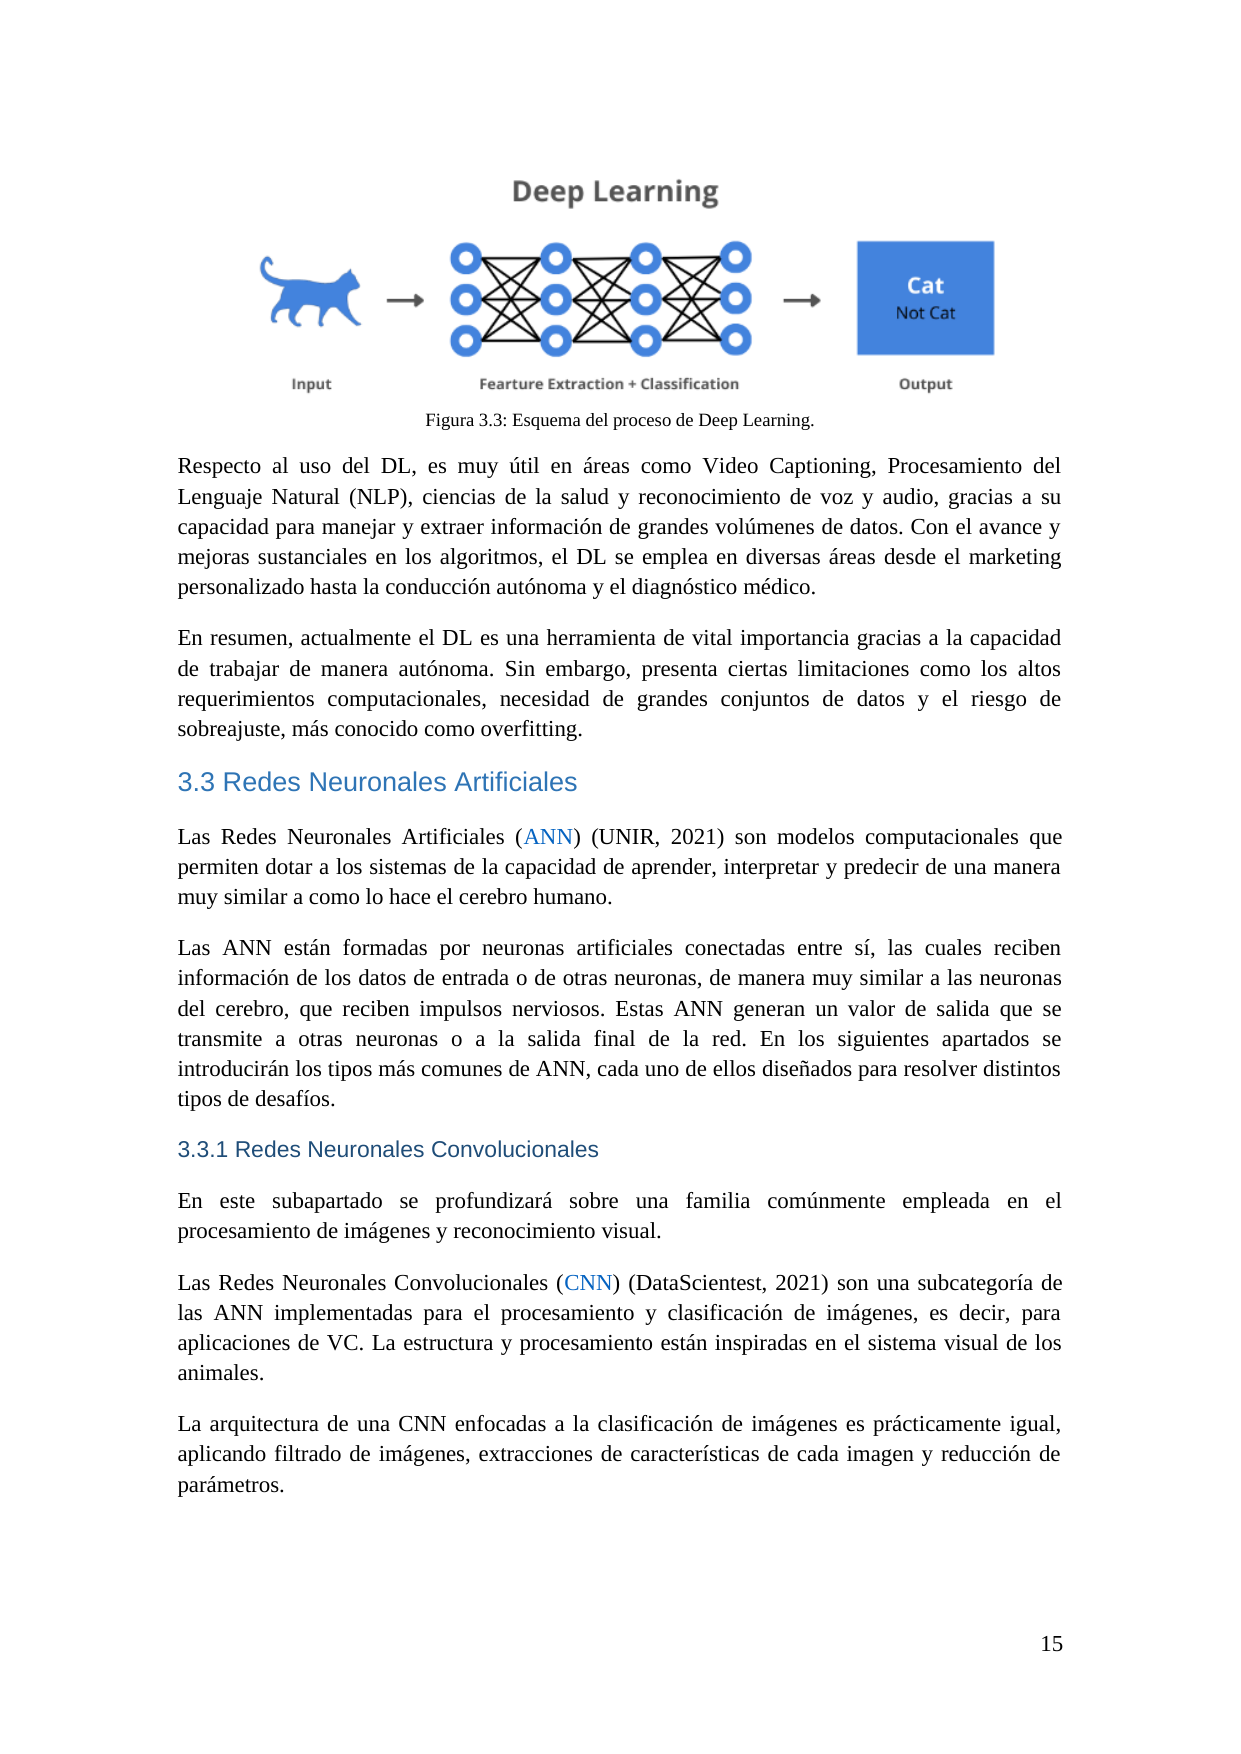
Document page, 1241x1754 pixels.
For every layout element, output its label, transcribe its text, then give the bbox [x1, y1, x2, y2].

text En este subapartado se profundizará sobre una familia comúnmente empleada en el procesamiento de imágenes y reconocimiento visual. [177, 1187, 1063, 1244]
text En resumen, actualmente el DL es una herramienta de vital importancia gracias a la capacidad de trabajar de manera autónoma. Sin embargo, presenta ciertas limitaciones como los altos requerimientos computacionales, necesidad de grandes conjuntos de datos y el riesgo de sobreajuste, más conocido como overfitting. [177, 624, 1063, 741]
text Las Redes Neuronales Artificiales (ANN) son modelos computacionales que permiten dotar a los sistemas de la capacidad de aprender, interpretar y predecir de una manera muy similar a como lo hace el cerebro humano. [177, 823, 1063, 909]
text Respecto al uso del DL, es muy útil en áreas como Video Captioning, Procesamiento del Lenguaje Natural (NLP), ciencias de la salud y reconocimiento de voz y audio, gracias a su capacidad para manejar y extraer información de grandes volúmenes de datos. Con el avance y mejoras sustanciales en los algoritmos, el DL se emplea en diversas áreas desde el marketing personalizado hasta la conducción autónoma y el diagnóstico médico. [177, 452, 1063, 600]
text Figura 3.3: Esquema del proceso de Deep Learning. [267, 409, 973, 430]
text Las ANN están formadas por neuronas artificiales conectadas entre sí, las cuales reciben información de los datos de entrada o de otras neuronas, de manera muy similar a las neuronas del cerebro, que reciben impulsos nerviosos. Estas ANN generan un valor de salida que se transmite a otras neuronas o a la salida final de la red. En los siguientes apartados se introducirán los tipos más comunes de ANN, cada uno de ellos diseñados para resolver distintos tipos de desafíos. [177, 934, 1063, 1112]
subtitle 3.3 Redes Neuronales Artificiales [177, 766, 1063, 797]
text Las Redes Neuronales Convolucionales (CNN) son una subcategoría de las ANN implementadas para el procesamiento y clasificación de imágenes, es decir, para aplicaciones de VC. La estructura y procesamiento están inspiradas en el sistema visual de los animales. [177, 1269, 1063, 1386]
text La arquitectura de una CNN enfocadas a la clasificación de imágenes es prácticamente igual, aplicando filtrado de imágenes, extracciones de características de cada imagen y reducción de parámetros. [177, 1410, 1063, 1497]
subtitle 3.3.1 Redes Neuronales Convolucionales [177, 1136, 1063, 1163]
picture [239, 147, 1002, 409]
